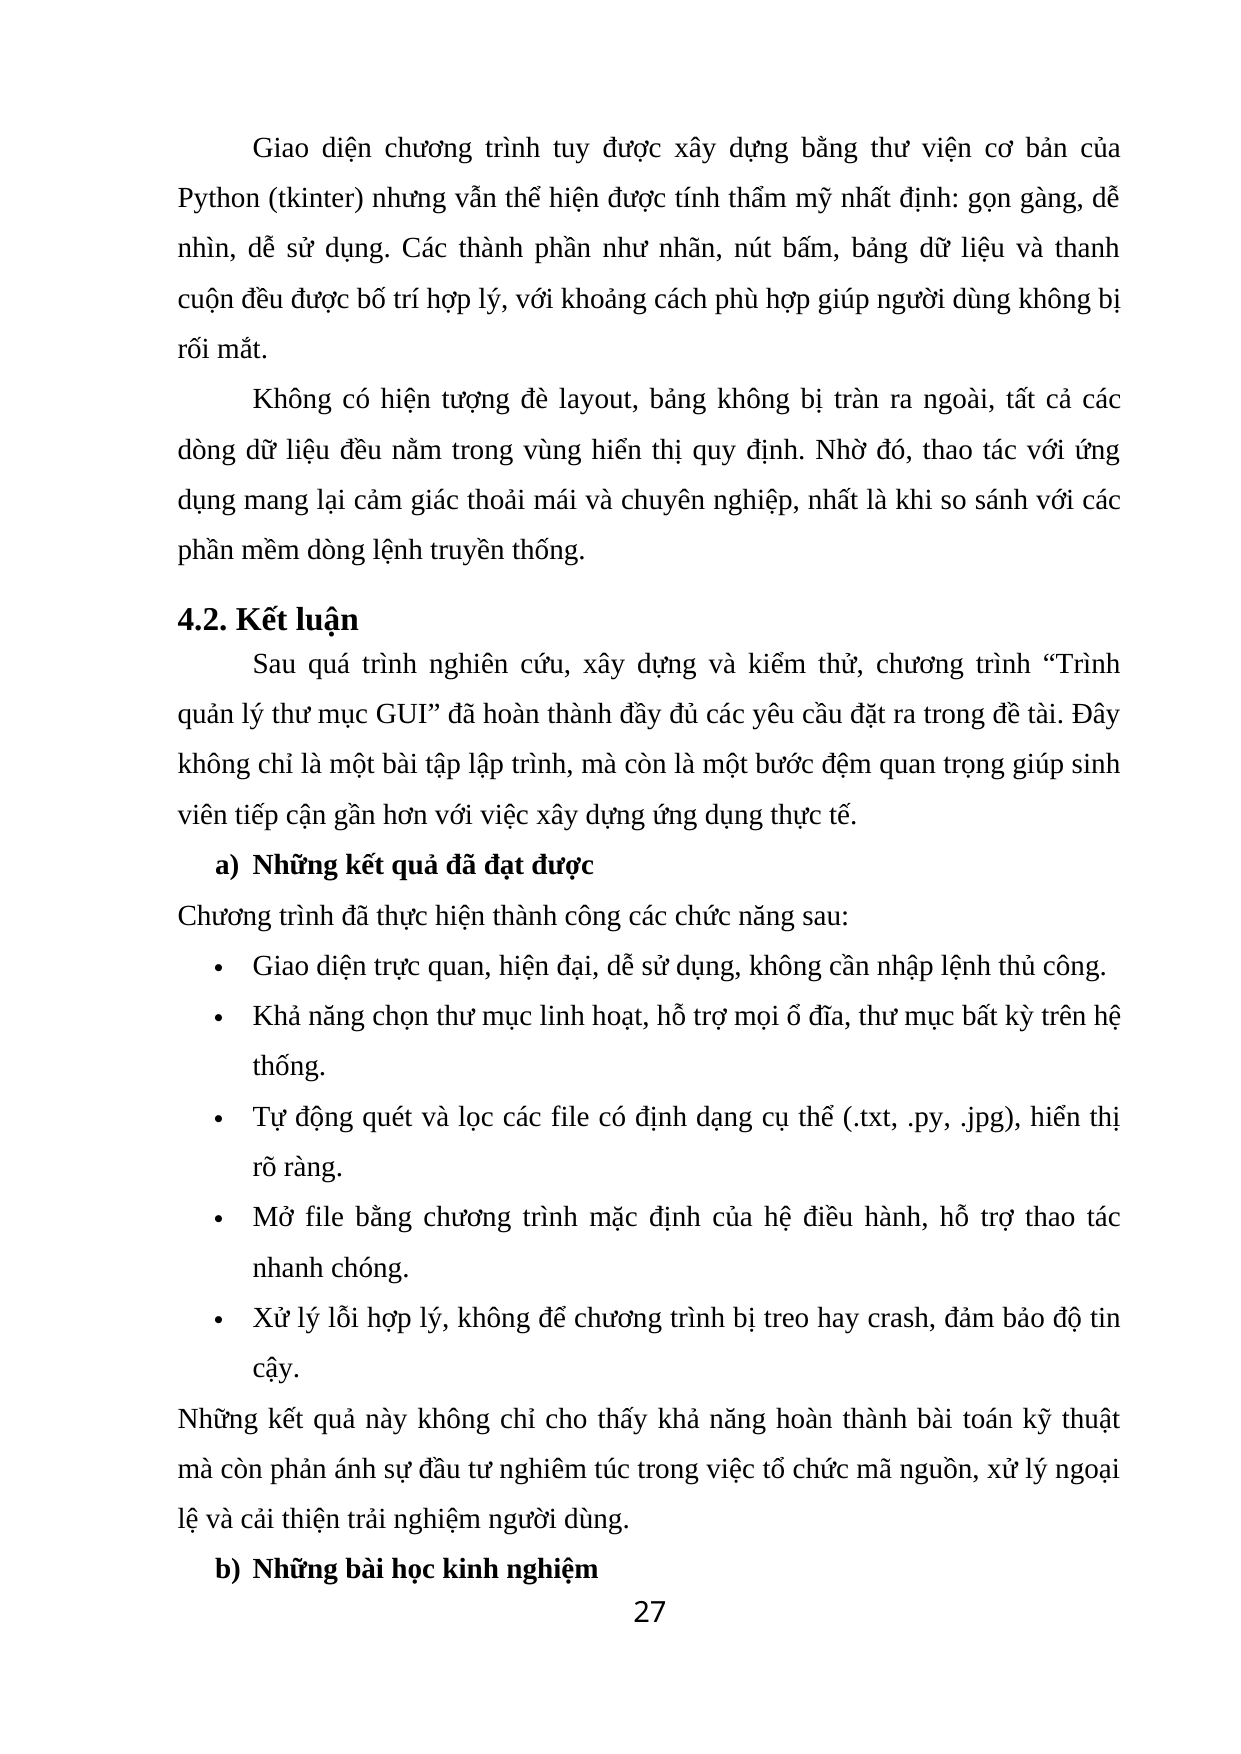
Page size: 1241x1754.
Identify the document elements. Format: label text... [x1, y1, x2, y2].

text Chương trình đã thực hiện thành công các chức năng sau: [177, 898, 1122, 931]
subtitle 4.2. Kết luận [177, 599, 1122, 638]
list Những kết quả đã đạt được [215, 847, 1122, 881]
list Khả năng chọn thư mục linh hoạt, hỗ trợ mọi ổ đĩa, thư mục bất kỳ trên hệ thống. [215, 998, 1122, 1082]
text Không có hiện tượng đè layout, bảng không bị tràn ra ngoài, tất cả các dòng dữ liệu đều nằm trong vùng hiển thị quy định. Nhờ đó, thao tác với ứng dụng mang lại cảm giác thoải mái và chuyên nghiệp, nhất là khi so sánh với các phần mềm dòng lệnh truyền thống. [177, 381, 1122, 566]
list Những bài học kinh nghiệm [215, 1552, 1122, 1585]
list Tự động quét và lọc các file có định dạng cụ thể (.txt, .py, .jpg), hiển thị rõ ràng. [215, 1099, 1122, 1183]
text Giao diện chương trình tuy được xây dựng bằng thư viện cơ bản của Python (tkinter) nhưng vẫn thể hiện được tính thẩm mỹ nhất định: gọn gàng, dễ nhìn, dễ sử dụng. Các thành phần như nhãn, nút bấm, bảng dữ liệu và thanh cuộn đều được bố trí hợp lý, với khoảng cách phù hợp giúp người dùng không bị rối mắt. [177, 130, 1122, 365]
list Mở file bằng chương trình mặc định của hệ điều hành, hỗ trợ thao tác nhanh chóng. [215, 1199, 1122, 1283]
list Xử lý lỗi hợp lý, không để chương trình bị treo hay crash, đảm bảo độ tin cậy. [215, 1300, 1122, 1384]
text Những kết quả này không chỉ cho thấy khả năng hoàn thành bài toán kỹ thuật mà còn phản ánh sự đầu tư nghiêm túc trong việc tổ chức mã nguồn, xử lý ngoại lệ và cải thiện trải nghiệm người dùng. [177, 1401, 1122, 1535]
text Sau quá trình nghiên cứu, xây dựng và kiểm thử, chương trình “Trình quản lý thư mục GUI” đã hoàn thành đầy đủ các yêu cầu đặt ra trong đề tài. Đây không chỉ là một bài tập lập trình, mà còn là một bước đệm quan trọng giúp sinh viên tiếp cận gần hơn với việc xây dựng ứng dụng thực tế. [177, 646, 1122, 831]
list Giao diện trực quan, hiện đại, dễ sử dụng, không cần nhập lệnh thủ công. [215, 948, 1122, 981]
